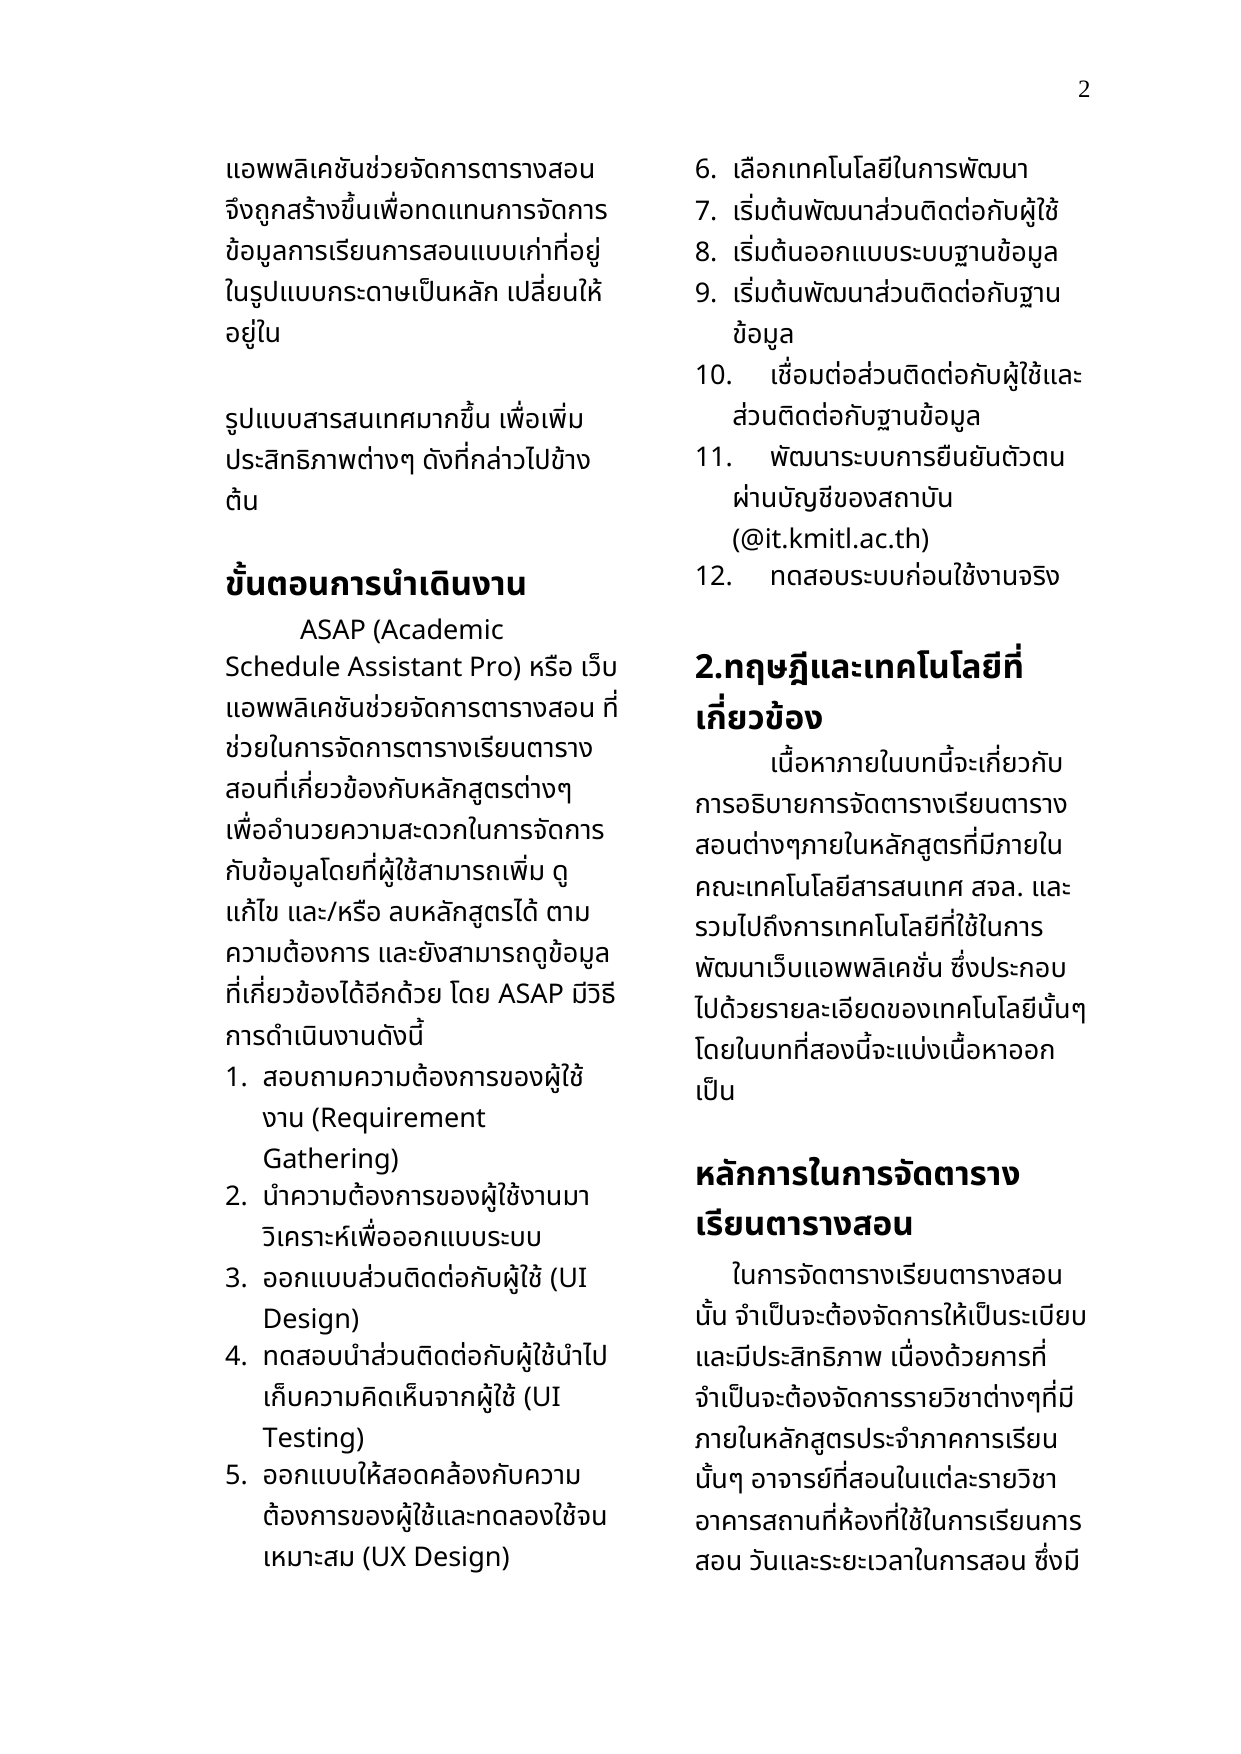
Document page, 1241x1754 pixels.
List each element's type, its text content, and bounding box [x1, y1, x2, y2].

list เริ่มต้นออกแบบระบบฐานข้อมูล [694, 232, 1090, 273]
text ASAP (Academic Schedule Assistant Pro) หรือ เว็บแอพพลิเคชันช่วยจัดการตารางสอน ที่ช่วยในการจัดการตารางเรียนตารางสอนที่เกี่ยวข้องกับหลักสูตรต่างๆ เพื่ออำนวยความสะดวกในการจัดการกับข้อมูลโดยที่ผู้ใช้สามารถเพิ่ม ดู แก้ไข และ/หรือ ลบหลักสูตรได้ ตามความต้องการ และยังสามารถดูข้อมูลที่เกี่ยวข้องได้อีกด้วย โดย ASAP มีวิธีการดำเนินงานดังนี้ [225, 610, 621, 1057]
subtitle หลักการในการจัดตารางเรียนตารางสอน [694, 1150, 1090, 1251]
list เลือกเทคโนโลยีในการพัฒนา [694, 150, 1090, 191]
list สอบถามความต้องการของผู้ใช้งาน (Requirement Gathering) [225, 1057, 621, 1176]
list พัฒนาระบบการยืนยันตัวตนผ่านบัญชีของสถาบัน (@it.kmitl.ac.th) [694, 438, 1090, 557]
list เชื่อมต่อส่วนติดต่อกับผู้ใช้และส่วนติดต่อกับฐานข้อมูล [694, 356, 1090, 438]
list ทดสอบระบบก่อนใช้งานจริง [694, 557, 1090, 598]
list นำความต้องการของผู้ใช้งานมาวิเคราะห์เพื่อออกแบบระบบ [225, 1176, 621, 1258]
list ออกแบบส่วนติดต่อกับผู้ใช้ (UI Design) [225, 1258, 621, 1336]
list ออกแบบให้สอดคล้องกับความต้องการของผู้ใช้และทดลองใช้จนเหมาะสม (UX Design) [225, 1456, 621, 1579]
text เนื้อหาภายในบทนี้จะเกี่ยวกับการอธิบายการจัดตารางเรียนตารางสอนต่างๆภายในหลักสูตรที่มีภายในคณะเทคโนโลยีสารสนเทศ สจล. และรวมไปถึงการเทคโนโลยีที่ใช้ในการพัฒนาเว็บแอพพลิเคชั่น ซึ่งประกอบไปด้วยรายละเอียดของเทคโนโลยีนั้นๆ โดยในบทที่สองนี้จะแบ่งเนื้อหาออกเป็น [694, 744, 1090, 1113]
text ขั้นตอนการนำเดินงาน [225, 560, 621, 610]
text รูปแบบสารสนเทศมากขึ้น เพื่อเพิ่มประสิทธิภาพต่างๆ ดังที่กล่าวไปข้างต้น [225, 400, 621, 523]
list เริ่มต้นพัฒนาส่วนติดต่อกับผู้ใช้ [694, 191, 1090, 232]
list เริ่มต้นพัฒนาส่วนติดต่อกับฐานข้อมูล [694, 273, 1090, 356]
text 2.ทฤษฎีและเทคโนโลยีที่เกี่ยวข้อง [694, 643, 1090, 744]
list ทดสอบนำส่วนติดต่อกับผู้ใช้นำไปเก็บความคิดเห็นจากผู้ใช้ (UI Testing) [225, 1336, 621, 1456]
